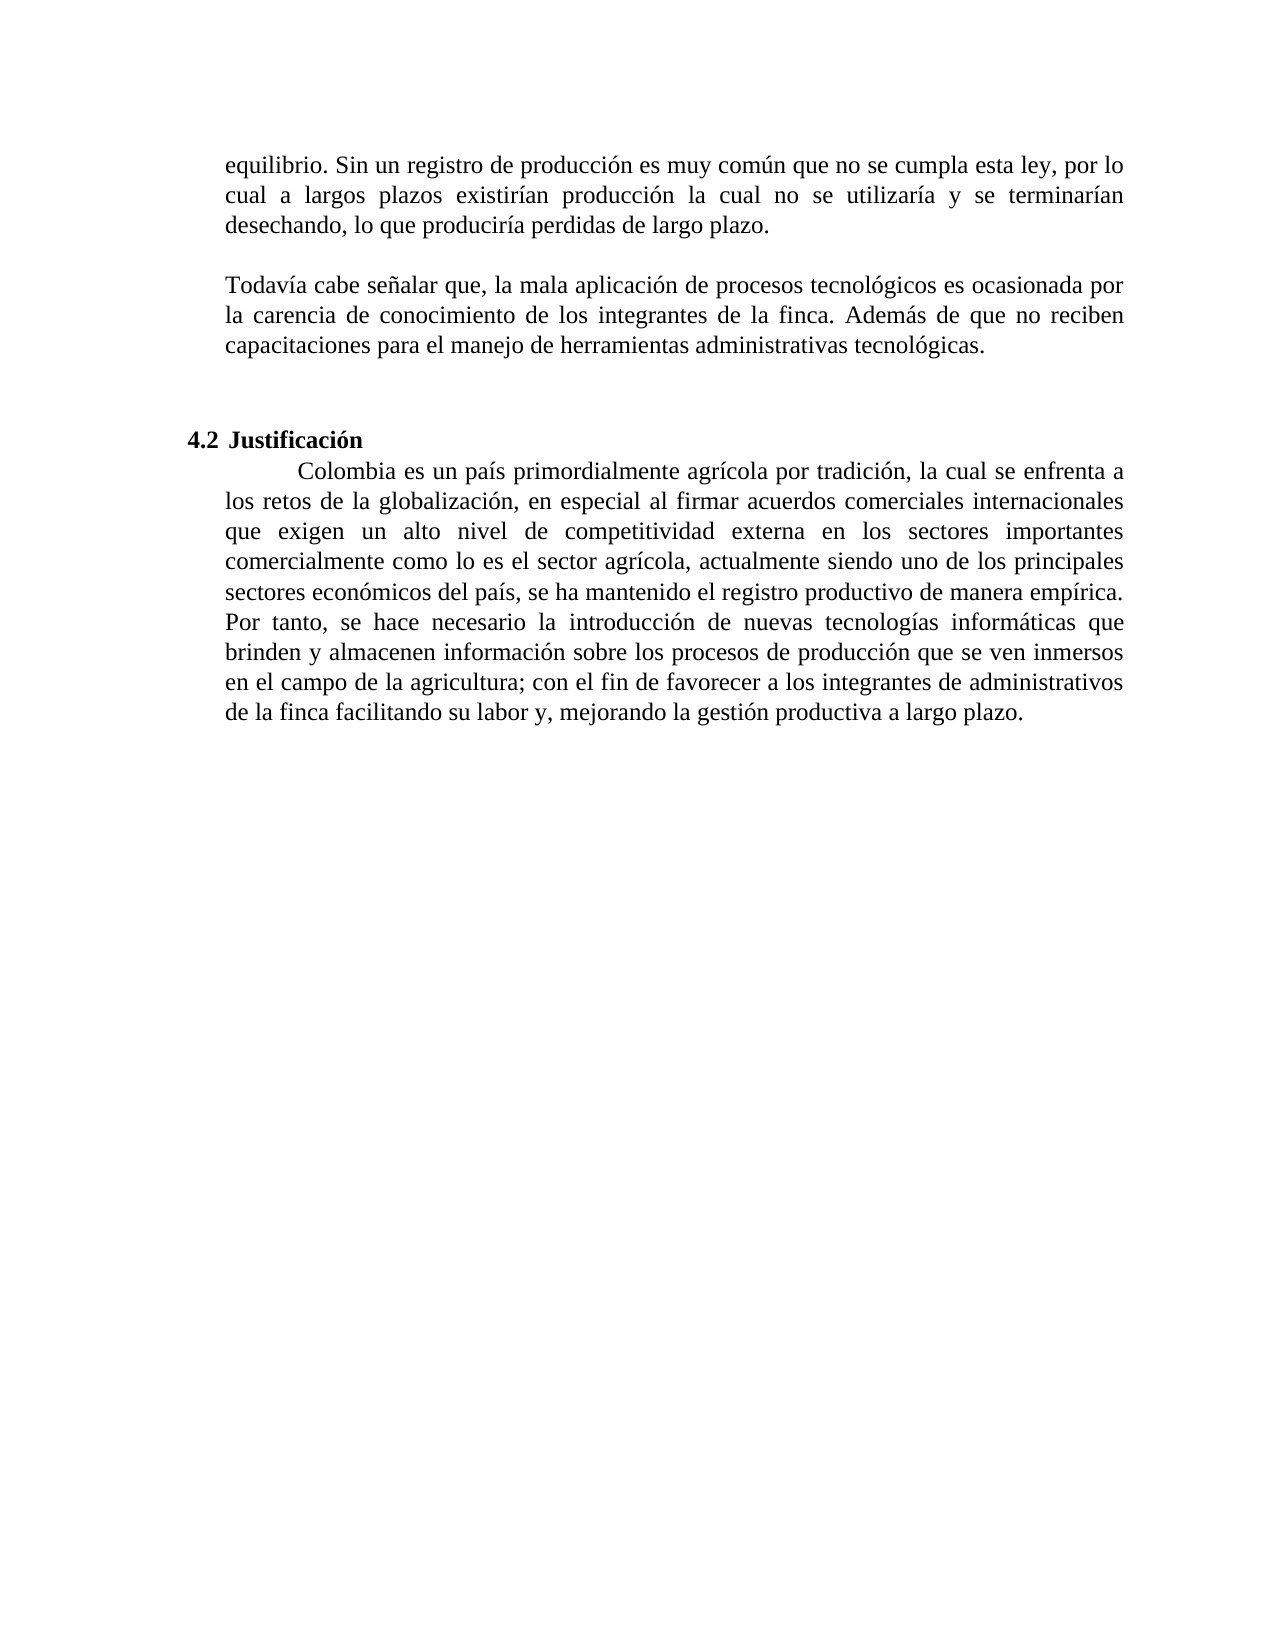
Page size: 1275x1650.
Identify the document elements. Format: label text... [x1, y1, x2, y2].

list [225, 150, 1125, 239]
list Todavía cabe señalar que, la mala aplicación de procesos tecnológicos es ocasionada por la carencia de conocimiento de los integrantes de la finca. Además de que no reciben capacitaciones para el manejo de herramientas administrativas tecnológicas. [225, 270, 1125, 359]
subtitle Justificación [187, 425, 1125, 454]
list Colombia es un país primordialmente agrícola por tradición, la cual se enfrenta a los retos de la globalización, en especial al firmar acuerdos comerciales internacionales que exigen un alto nivel de competitividad externa en los sectores importantes comercialmente como lo es el sector agrícola, actualmente siendo uno de los principales sectores económicos del país, se ha mantenido el registro productivo de manera empírica. Por tanto, se hace necesario la introducción de nuevas tecnologías informáticas que brinden y almacenen información sobre los procesos de producción que se ven inmersos en el campo de la agricultura; con el fin de favorecer a los integrantes de administrativos de la finca facilitando su labor y, mejorando la gestión productiva a largo plazo. [225, 456, 1125, 726]
